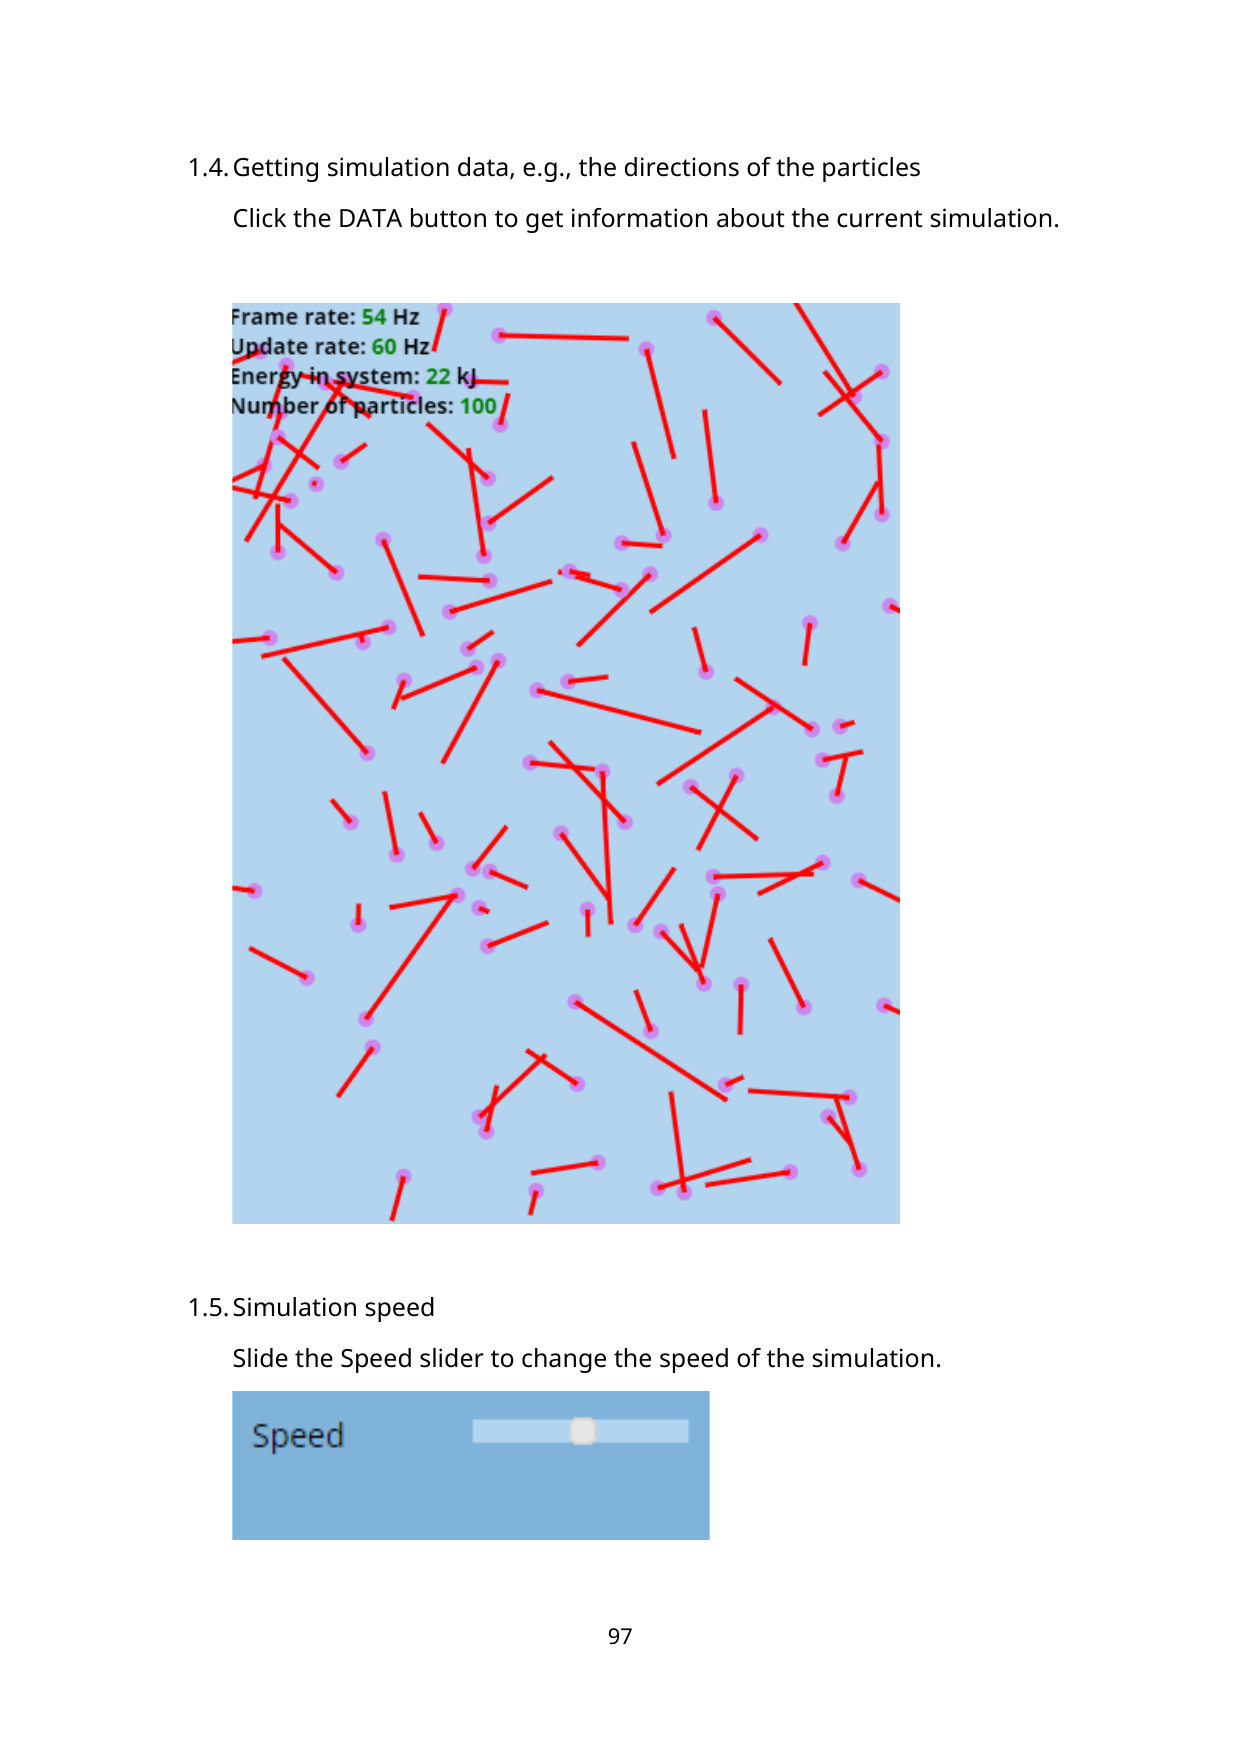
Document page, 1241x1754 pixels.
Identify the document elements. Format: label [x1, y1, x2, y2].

picture [232, 1391, 710, 1540]
